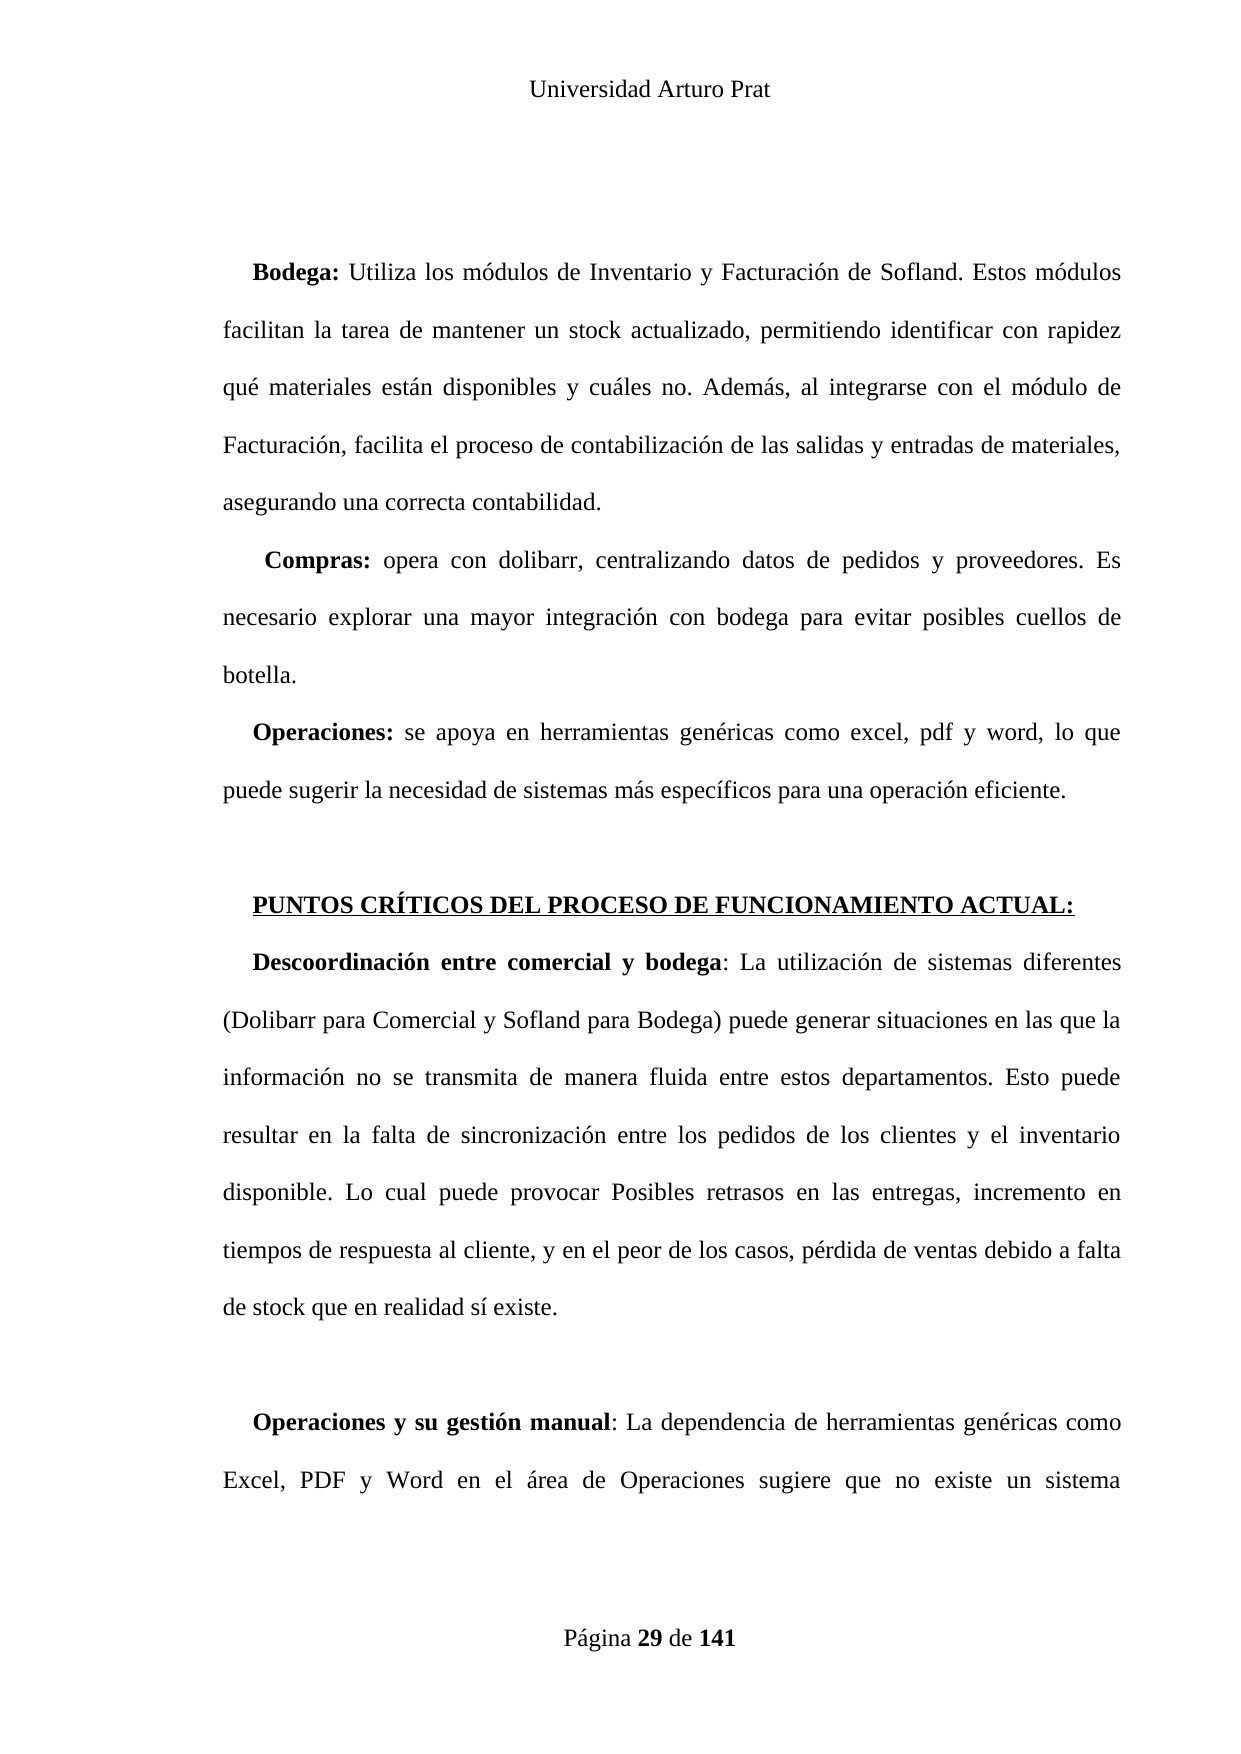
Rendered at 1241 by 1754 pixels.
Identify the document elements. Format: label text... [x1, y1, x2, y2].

list Compras: opera con dolibarr, centralizando datos de pedidos y proveedores. Es necesario explorar una mayor integración con bodega para evitar posibles cuellos de botella. [223, 545, 1122, 689]
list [223, 1407, 1122, 1494]
list Operaciones: se apoya en herramientas genéricas como excel, pdf y word, lo que puede sugerir la necesidad de sistemas más específicos para una operación eficiente. [223, 717, 1122, 804]
list Descoordinación entre comercial y bodega: La utilización de sistemas diferentes (Dolibarr para Comercial y Sofland para Bodega) puede generar situaciones en las que la información no se transmita de manera fluida entre estos departamentos. Esto puede resultar en la falta de sincronización entre los pedidos de los clientes y el inventario disponible. Lo cual puede provocar Posibles retrasos en las entregas, incremento en tiempos de respuesta al cliente, y en el peor de los casos, pérdida de ventas debido a falta de stock que en realidad sí existe. [223, 947, 1122, 1321]
list Bodega: Utiliza los módulos de Inventario y Facturación de Sofland. Estos módulos facilitan la tarea de mantener un stock actualizado, permitiendo identificar con rapidez qué materiales están disponibles y cuáles no. Además, al integrarse con el módulo de Facturación, facilita el proceso de contabilización de las salidas y entradas de materiales, asegurando una correcta contabilidad. [223, 257, 1122, 516]
list PUNTOS CRÍTICOS DEL PROCESO DE FUNCIONAMIENTO ACTUAL: [223, 890, 1122, 919]
